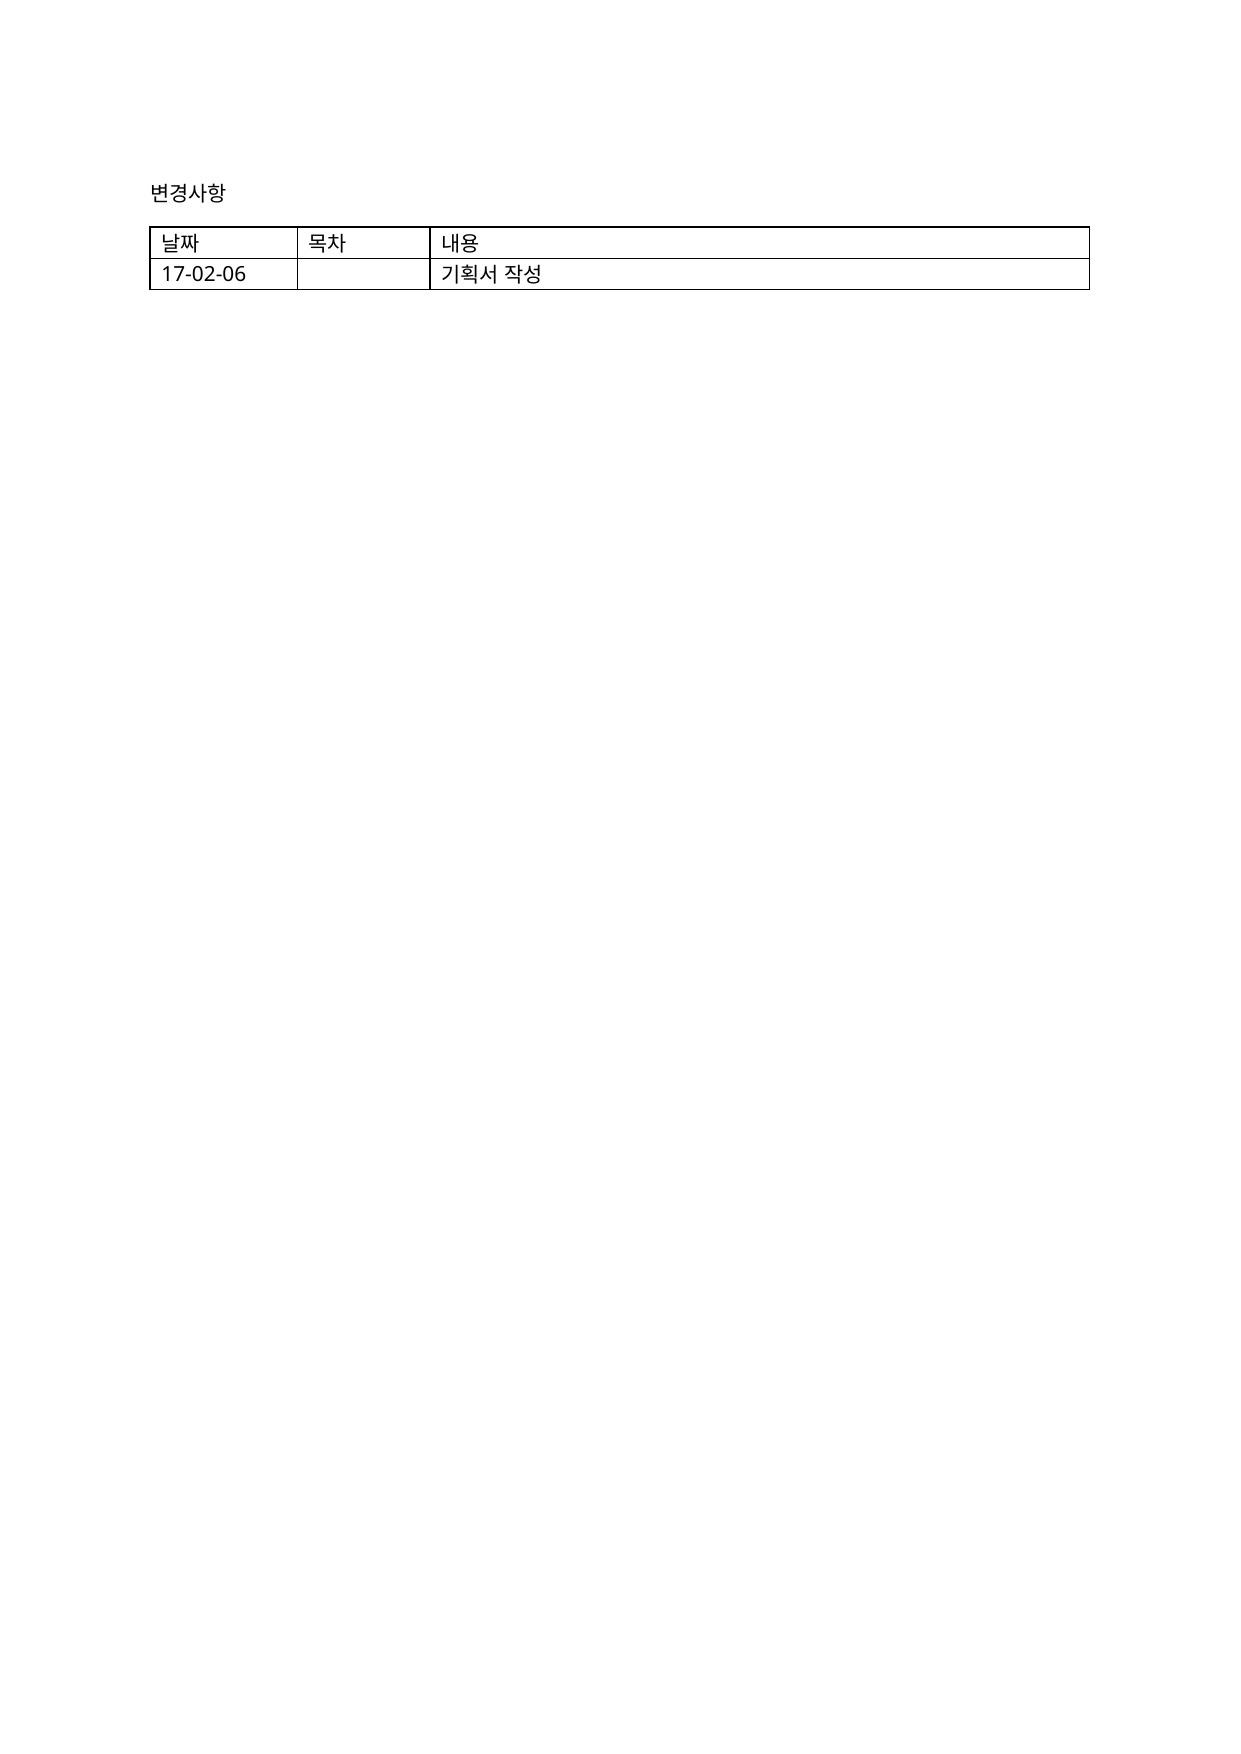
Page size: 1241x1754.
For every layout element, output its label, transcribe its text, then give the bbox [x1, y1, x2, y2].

table_cell 기획서 작성 [431, 259, 1089, 289]
table_header 목차 [298, 228, 429, 258]
table_cell [298, 259, 429, 289]
table_header 날짜 [151, 228, 297, 258]
text 변경사항 [150, 177, 1090, 207]
table_header 내용 [431, 228, 1089, 258]
table_cell 17-02-06 [151, 259, 297, 289]
